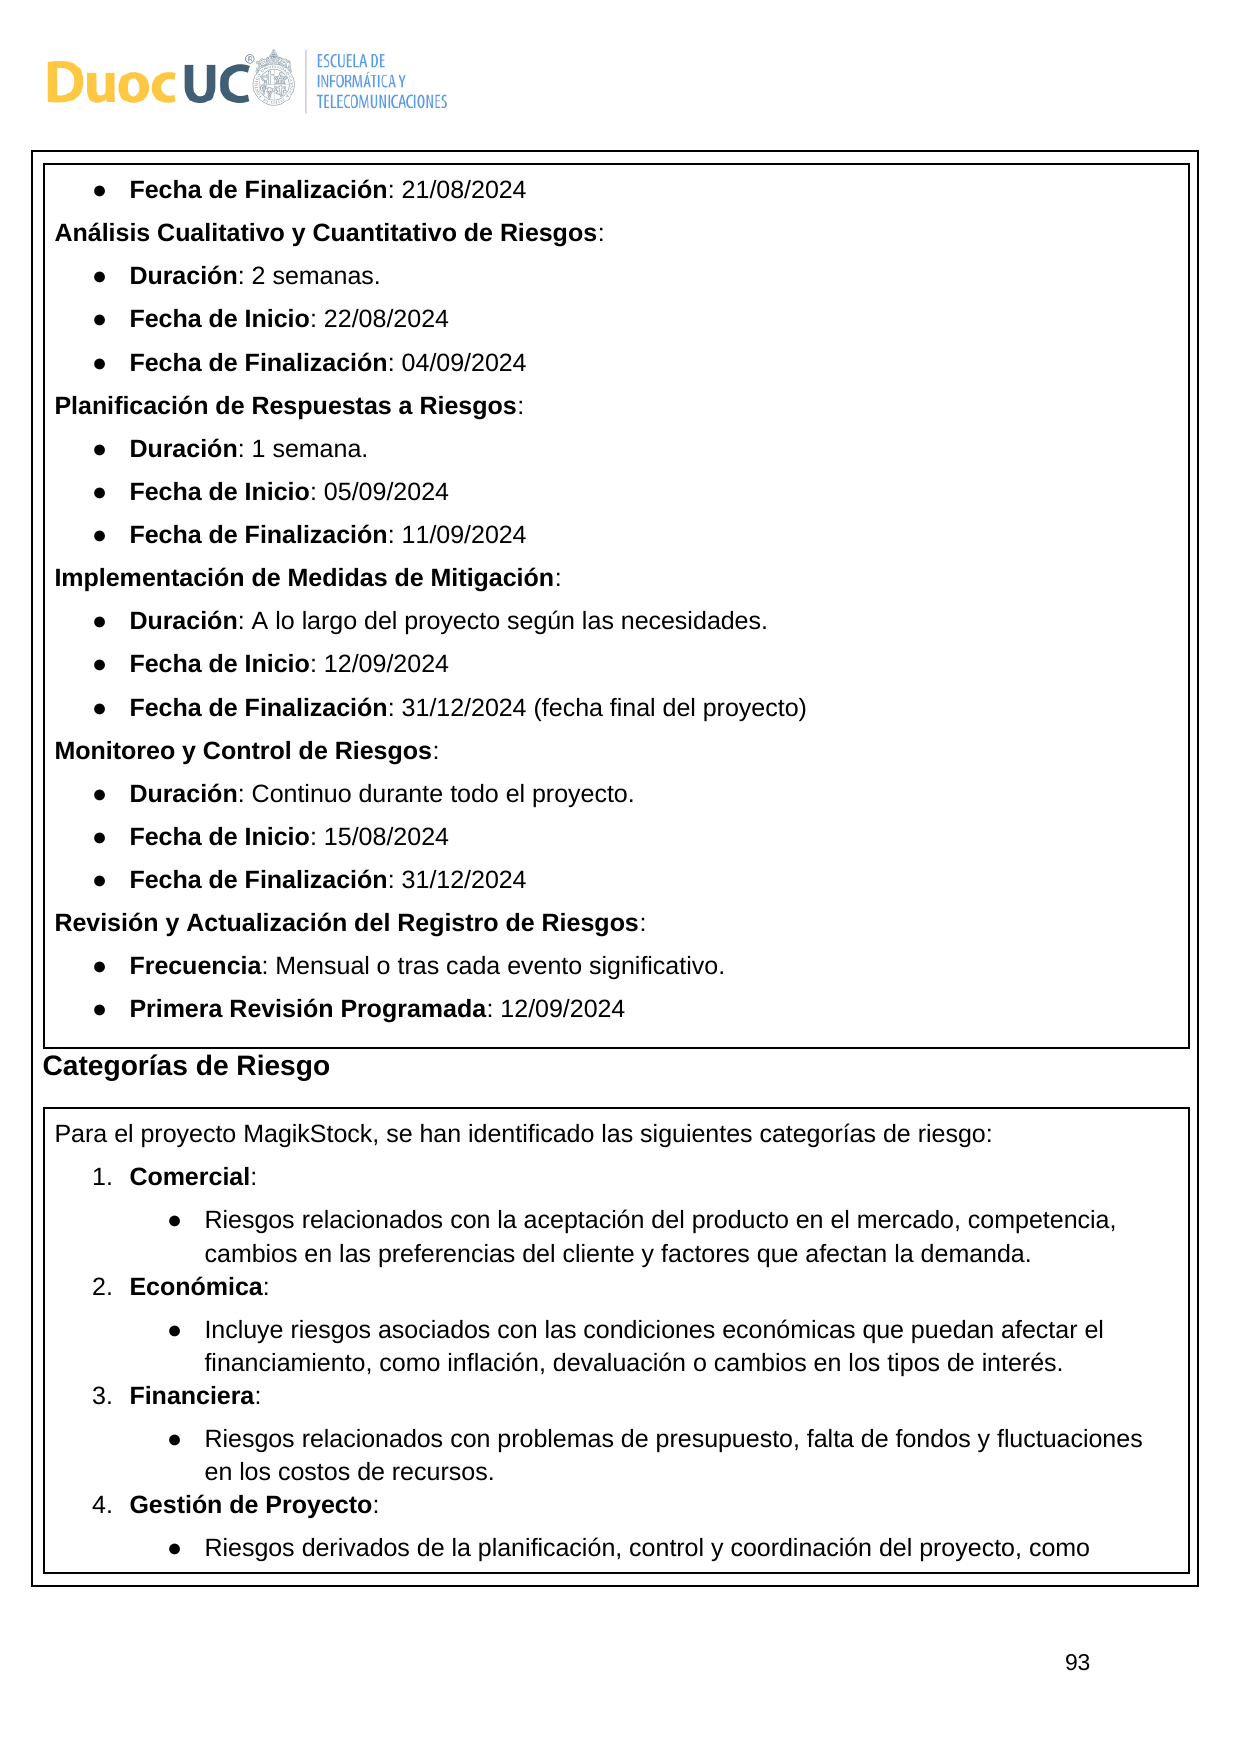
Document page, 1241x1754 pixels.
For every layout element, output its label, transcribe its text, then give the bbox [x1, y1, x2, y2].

picture [28, 11, 460, 150]
